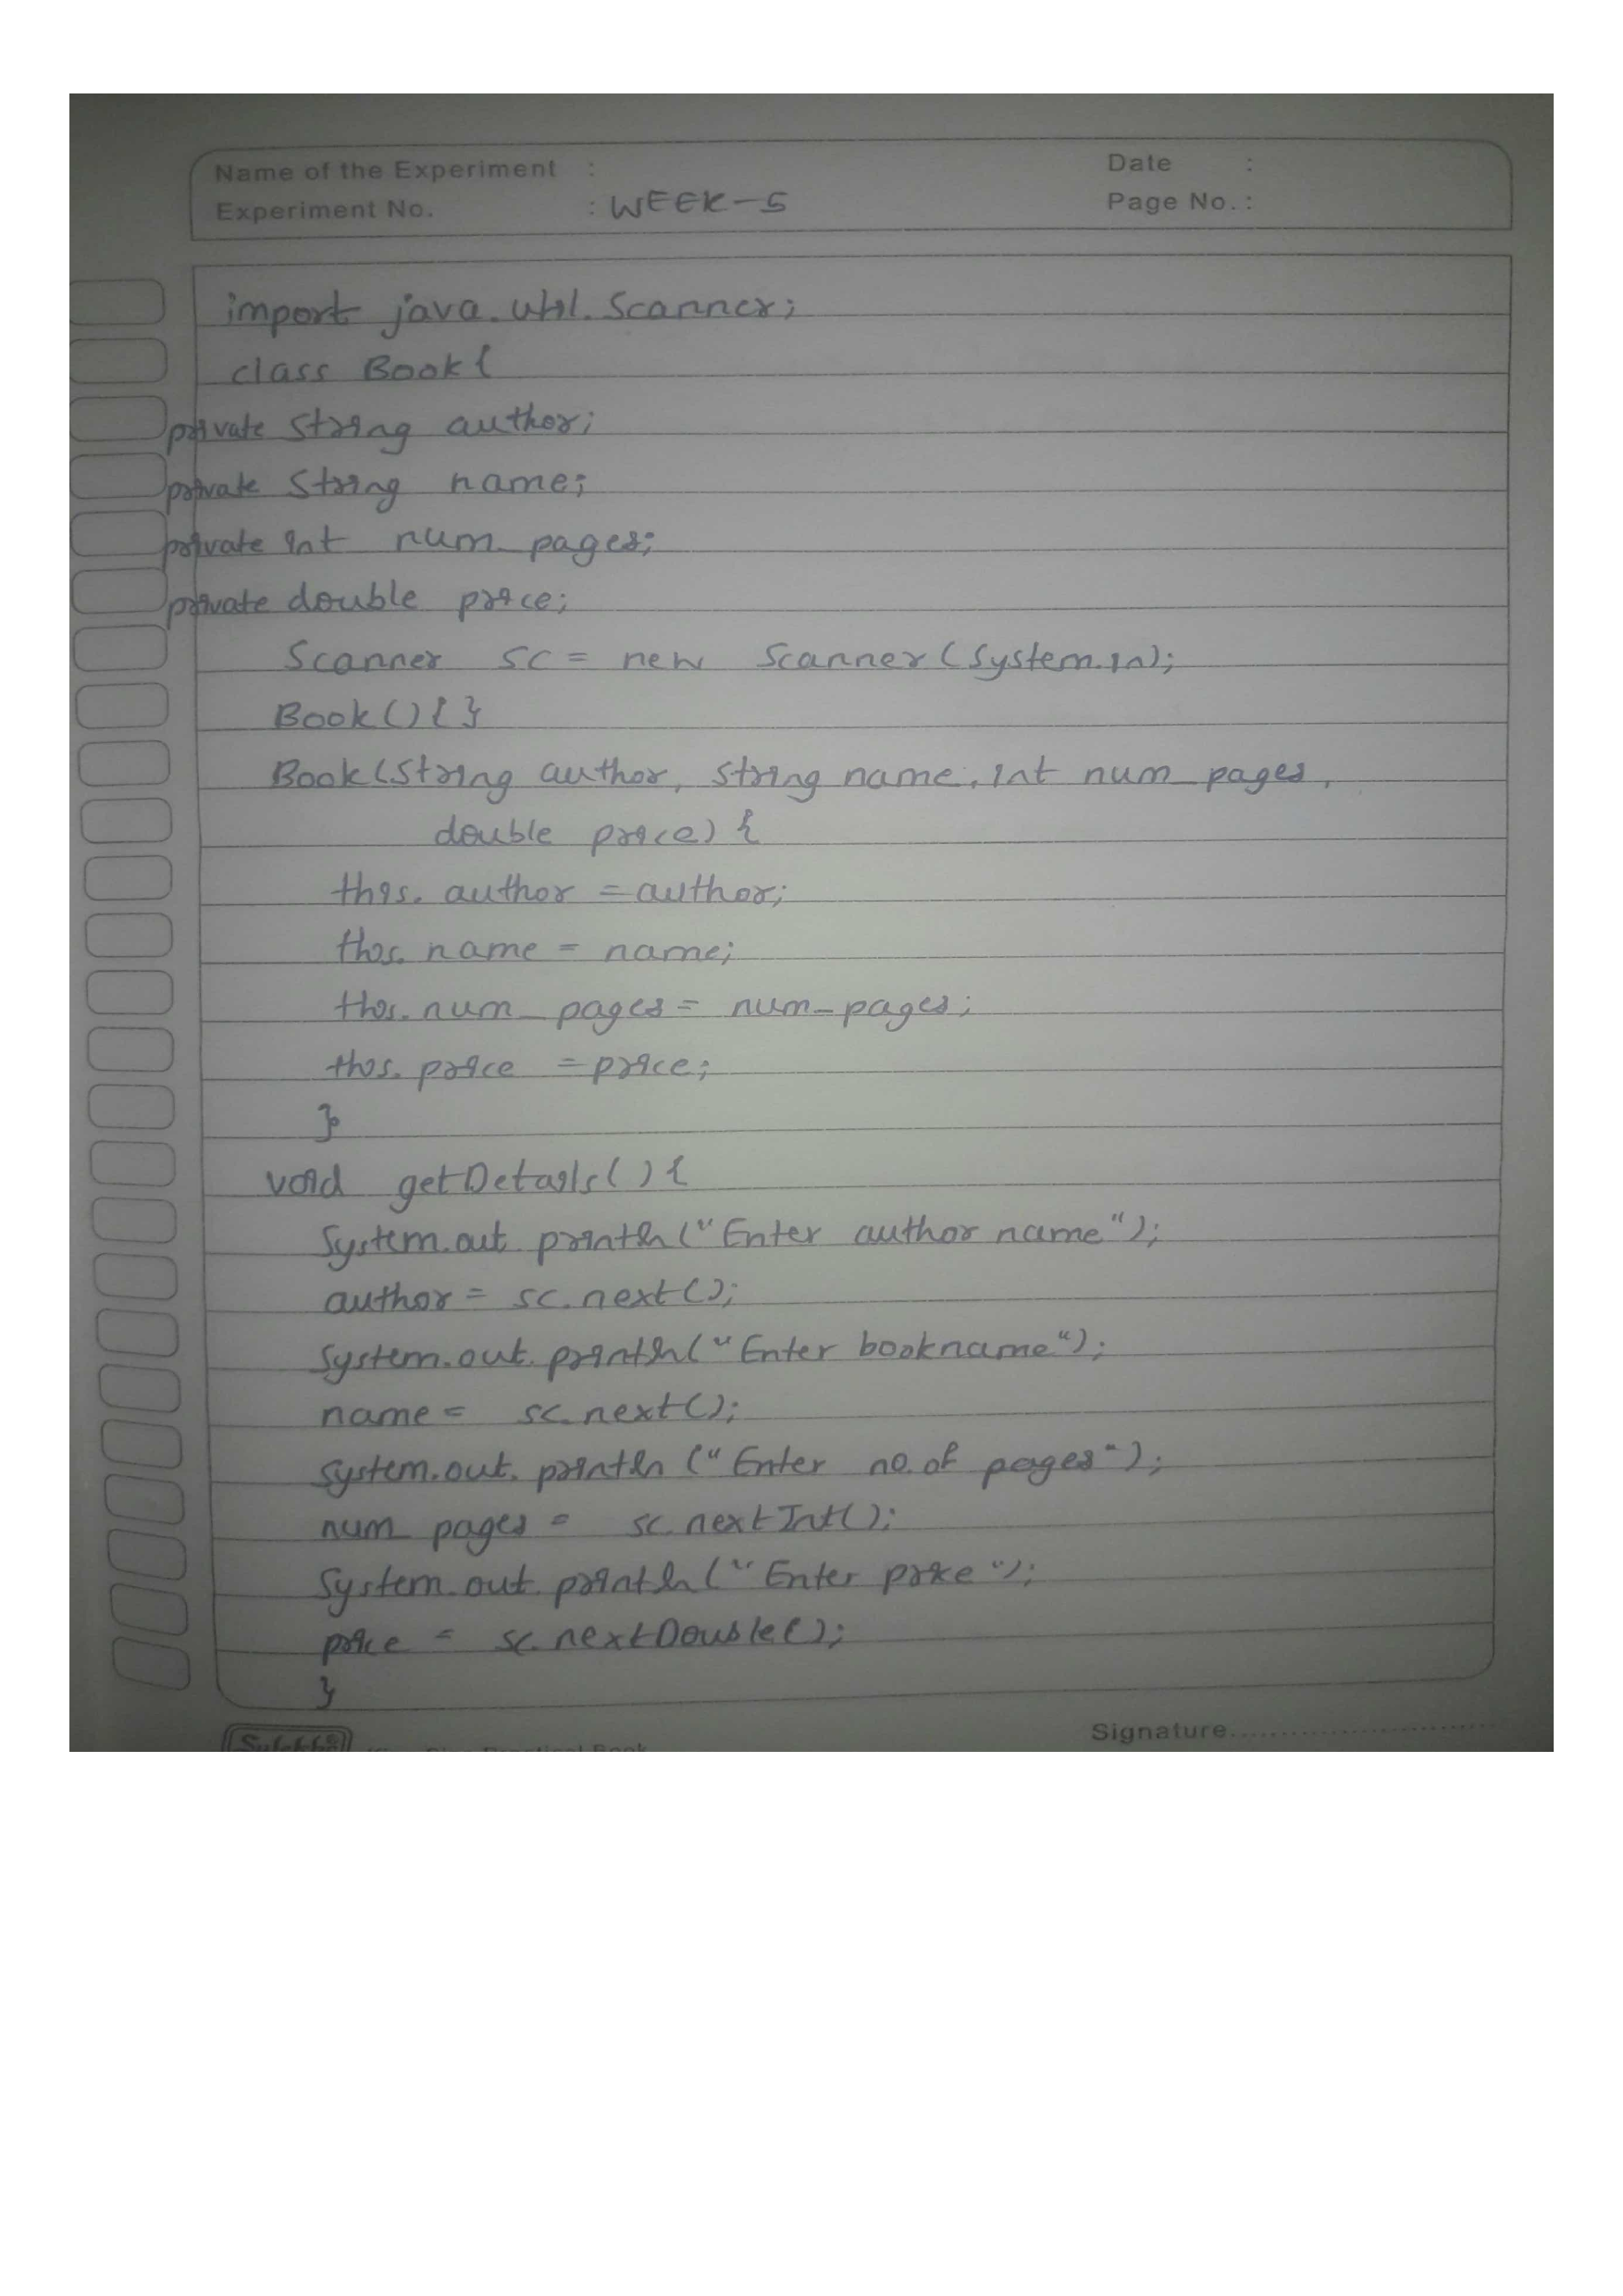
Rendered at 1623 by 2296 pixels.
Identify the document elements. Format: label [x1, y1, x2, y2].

picture [69, 93, 1555, 1752]
